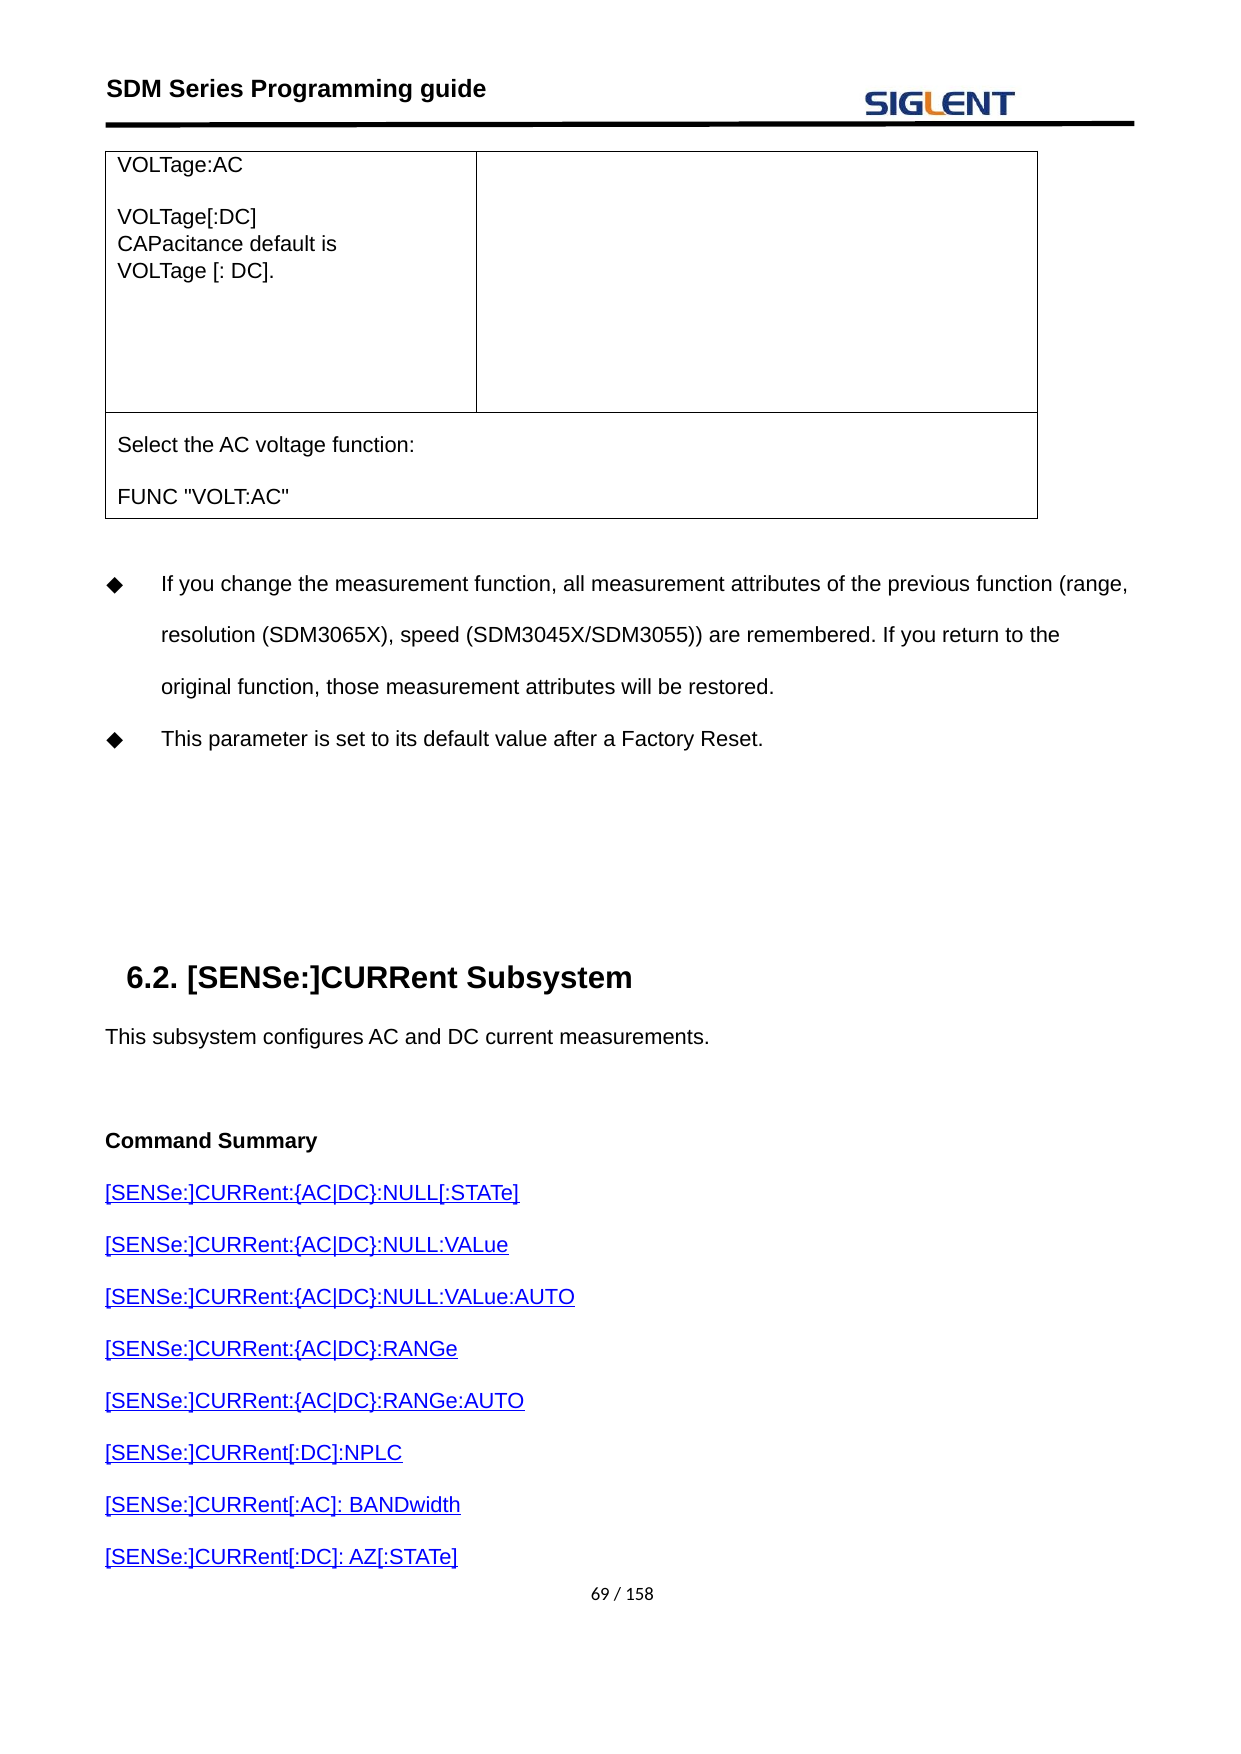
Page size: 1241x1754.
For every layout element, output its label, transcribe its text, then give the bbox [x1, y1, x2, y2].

table_cell Select the AC voltage function: FUNC "VOLT:AC" [106, 413, 1037, 517]
picture [853, 73, 1028, 121]
text [SENSe:]CURRent:{AC|DC}:NULL:VALue:AUTO [105, 1284, 1134, 1309]
text [SENSe:]CURRent[:AC]: BANDwidth [105, 1492, 1134, 1517]
text [SENSe:]CURRent:{AC|DC}:RANGe:AUTO [105, 1388, 1134, 1413]
text 6.2. [SENSe:]CURRent Subsystem [126, 959, 944, 995]
list If you change the measurement function, all measurement attributes of the previous function (range, resolution (SDM3065X), speed (SDM3045X/SDM3055)) are remembered. If you return to the original function, those measurement attributes will be restored. [106, 570, 1133, 699]
text [SENSe:]CURRent:{AC|DC}:NULL[:STATe] [105, 1180, 1134, 1205]
text [SENSe:]CURRent:{AC|DC}:RANGe [105, 1336, 1134, 1361]
picture [853, 127, 1028, 134]
list This parameter is set to its default value after a Factory Reset. [106, 726, 1133, 751]
table_cell VOLTage:AC VOLTage[:DC] CAPacitance default is VOLTage [: DC]. [106, 152, 476, 412]
text [SENSe:]CURRent[:DC]: AZ[:STATe] [105, 1544, 1134, 1569]
text [SENSe:]CURRent:{AC|DC}:NULL:VALue [105, 1232, 1134, 1257]
table_cell [477, 152, 1037, 412]
text [SENSe:]CURRent[:DC]:NPLC [105, 1440, 1134, 1465]
text Command Summary [105, 1128, 1134, 1153]
text This subsystem configures AC and DC current measurements. [105, 1024, 1133, 1049]
